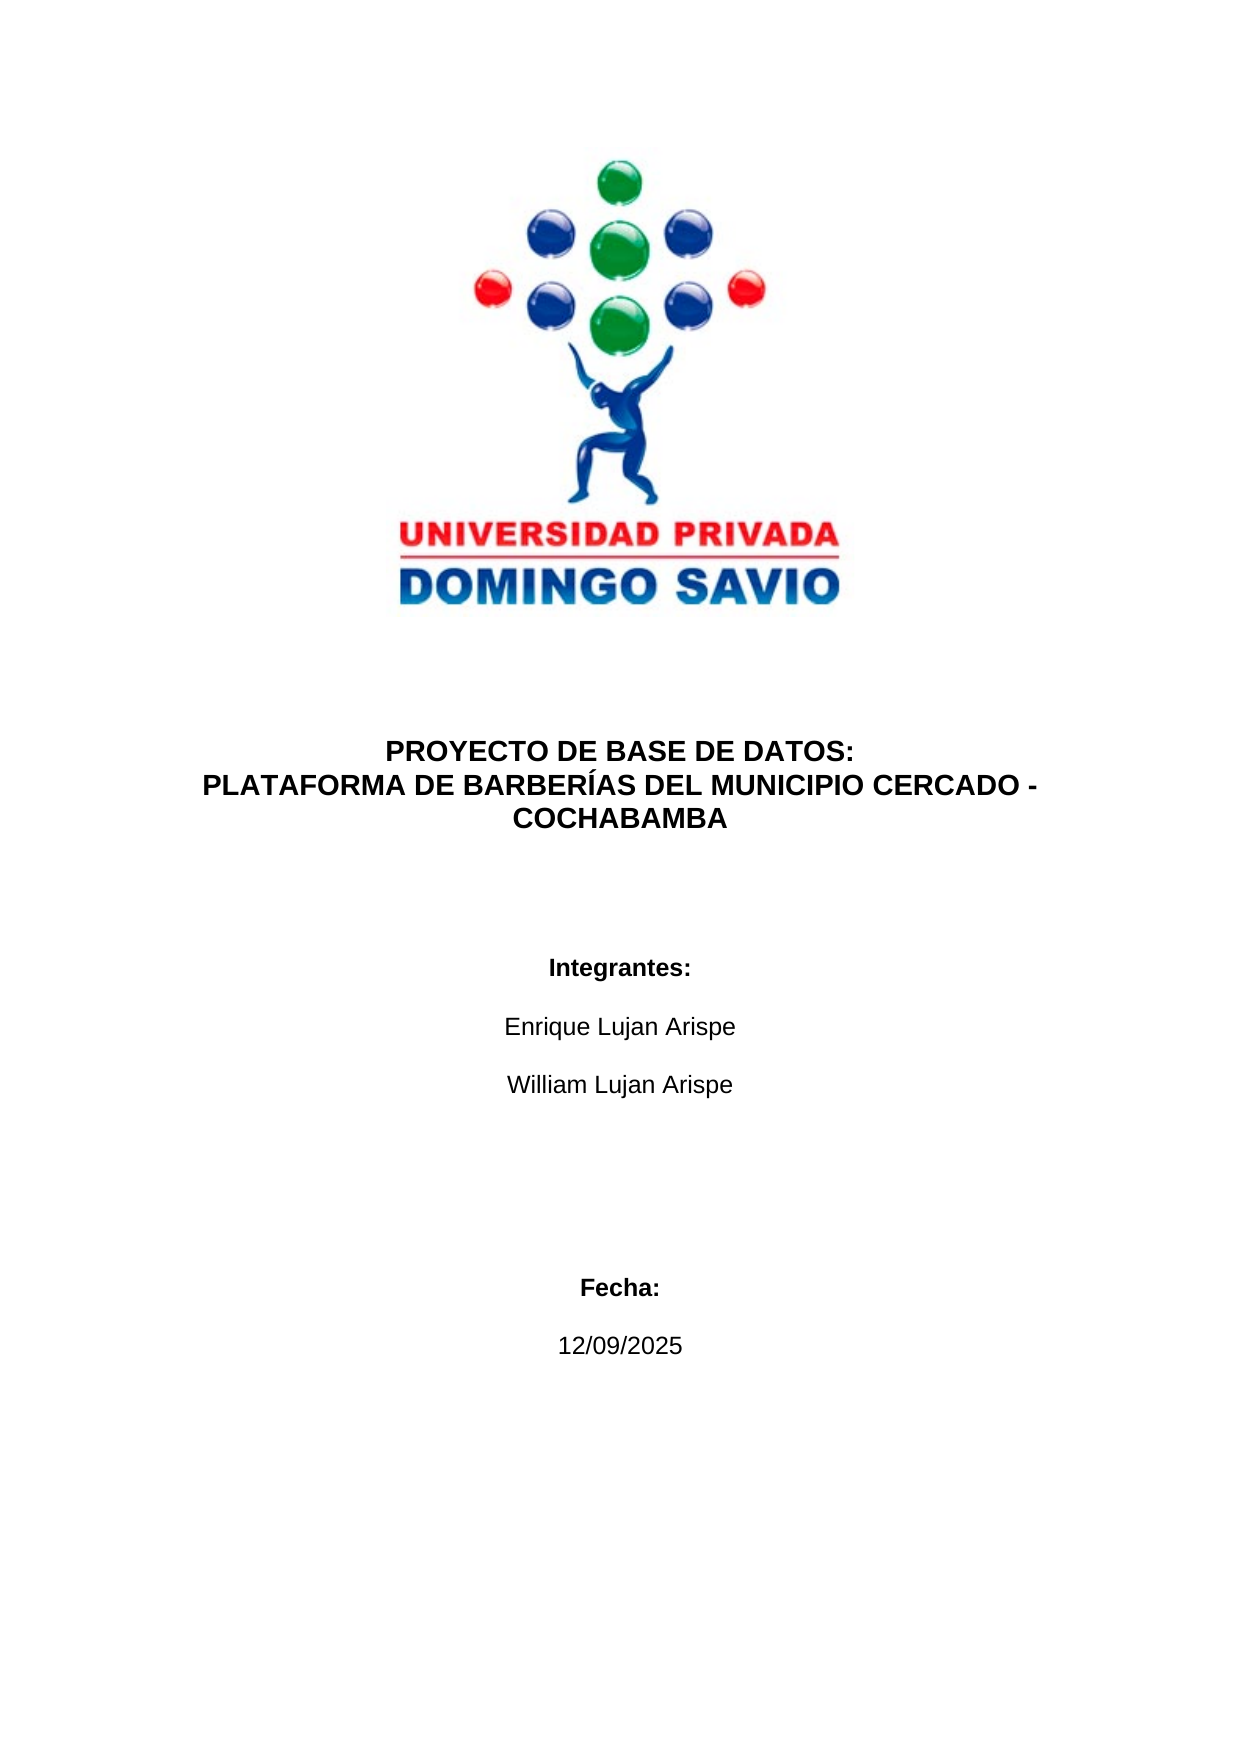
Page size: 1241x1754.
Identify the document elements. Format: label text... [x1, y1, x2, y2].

picture [385, 147, 855, 617]
text Enrique Lujan Arispe [177, 1012, 1063, 1040]
text Integrantes: [177, 953, 1063, 982]
text Fecha: [177, 1273, 1063, 1302]
list PROYECTO DE BASE DE DATOS: PLATAFORMA DE BARBERÍAS DEL MUNICIPIO CERCADO - COCHABAMBA [177, 734, 1063, 835]
text 12/09/2025 [177, 1331, 1063, 1360]
text William Lujan Arispe [177, 1070, 1063, 1099]
